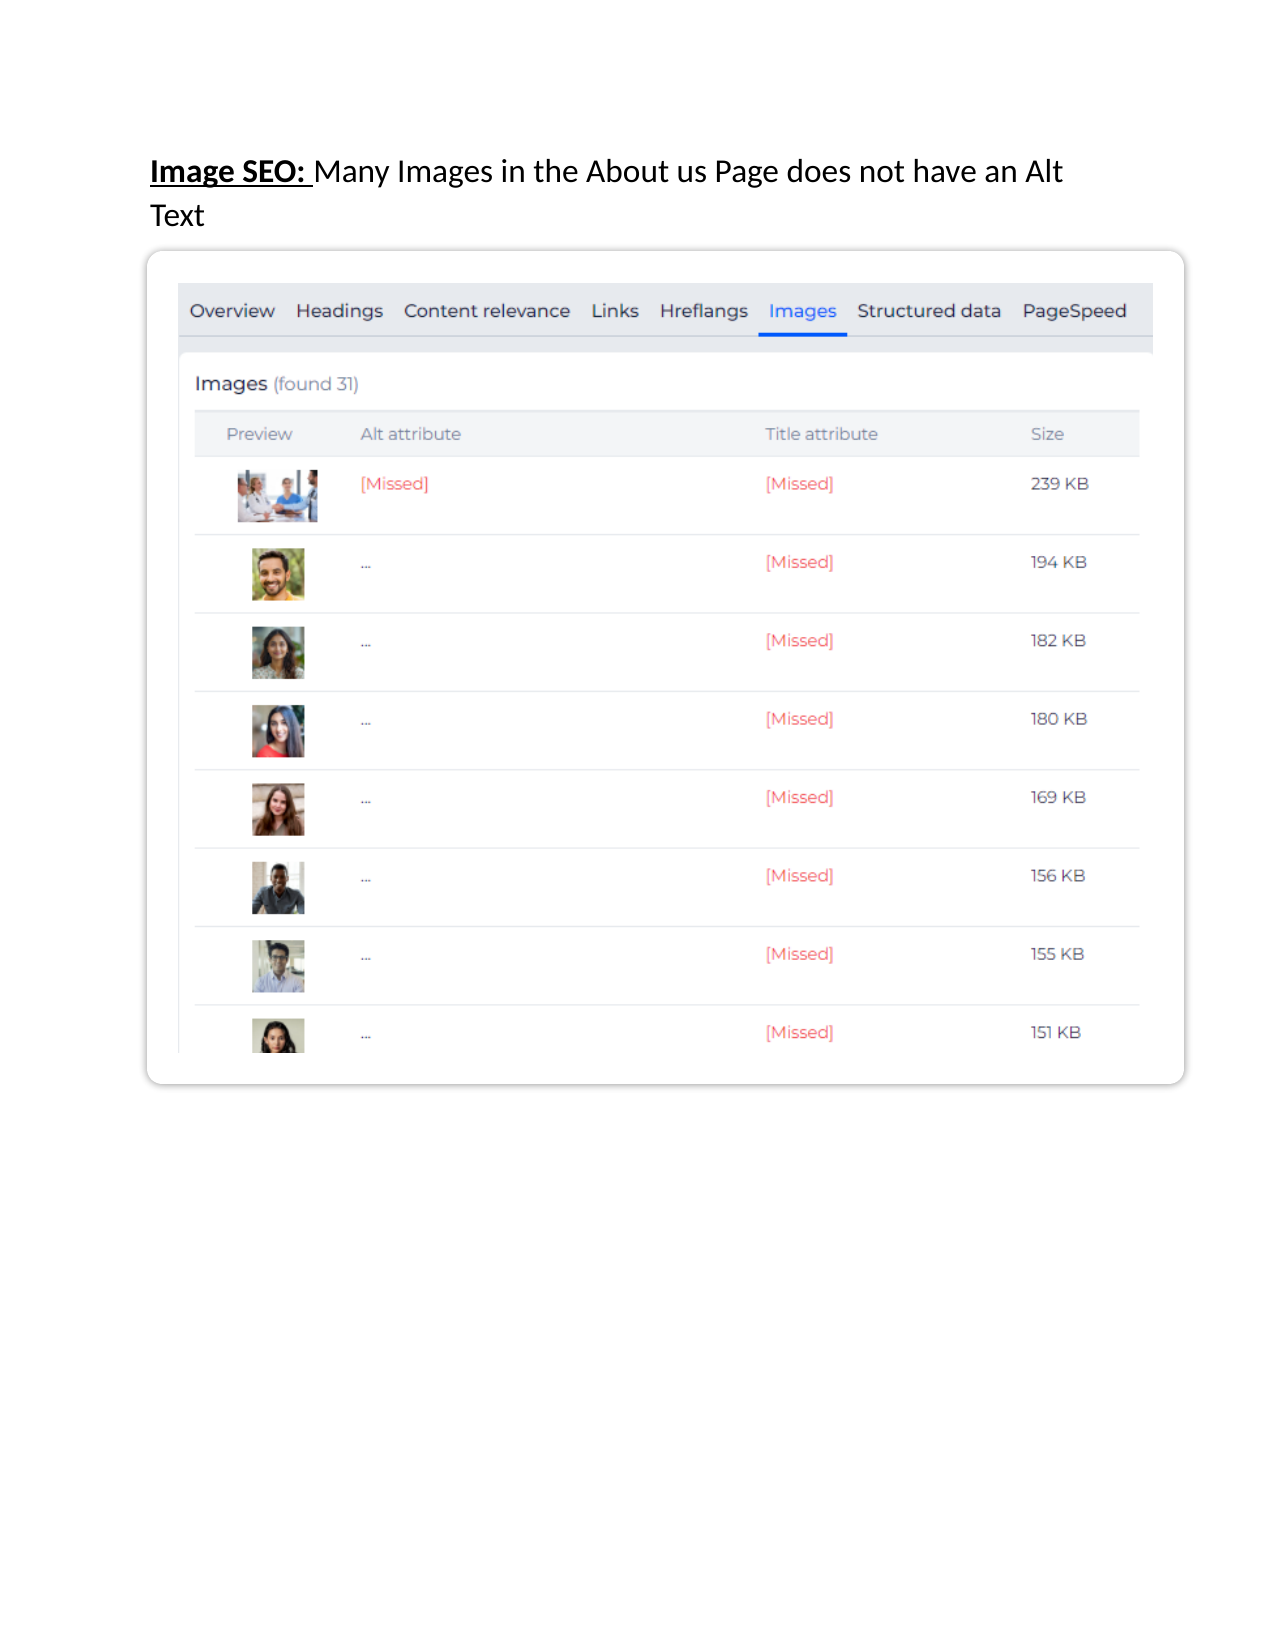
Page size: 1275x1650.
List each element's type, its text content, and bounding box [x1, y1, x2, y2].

text Image SEO: Many Images in the About us Page does not have an Alt Text [150, 150, 1125, 235]
picture [178, 283, 1153, 1053]
